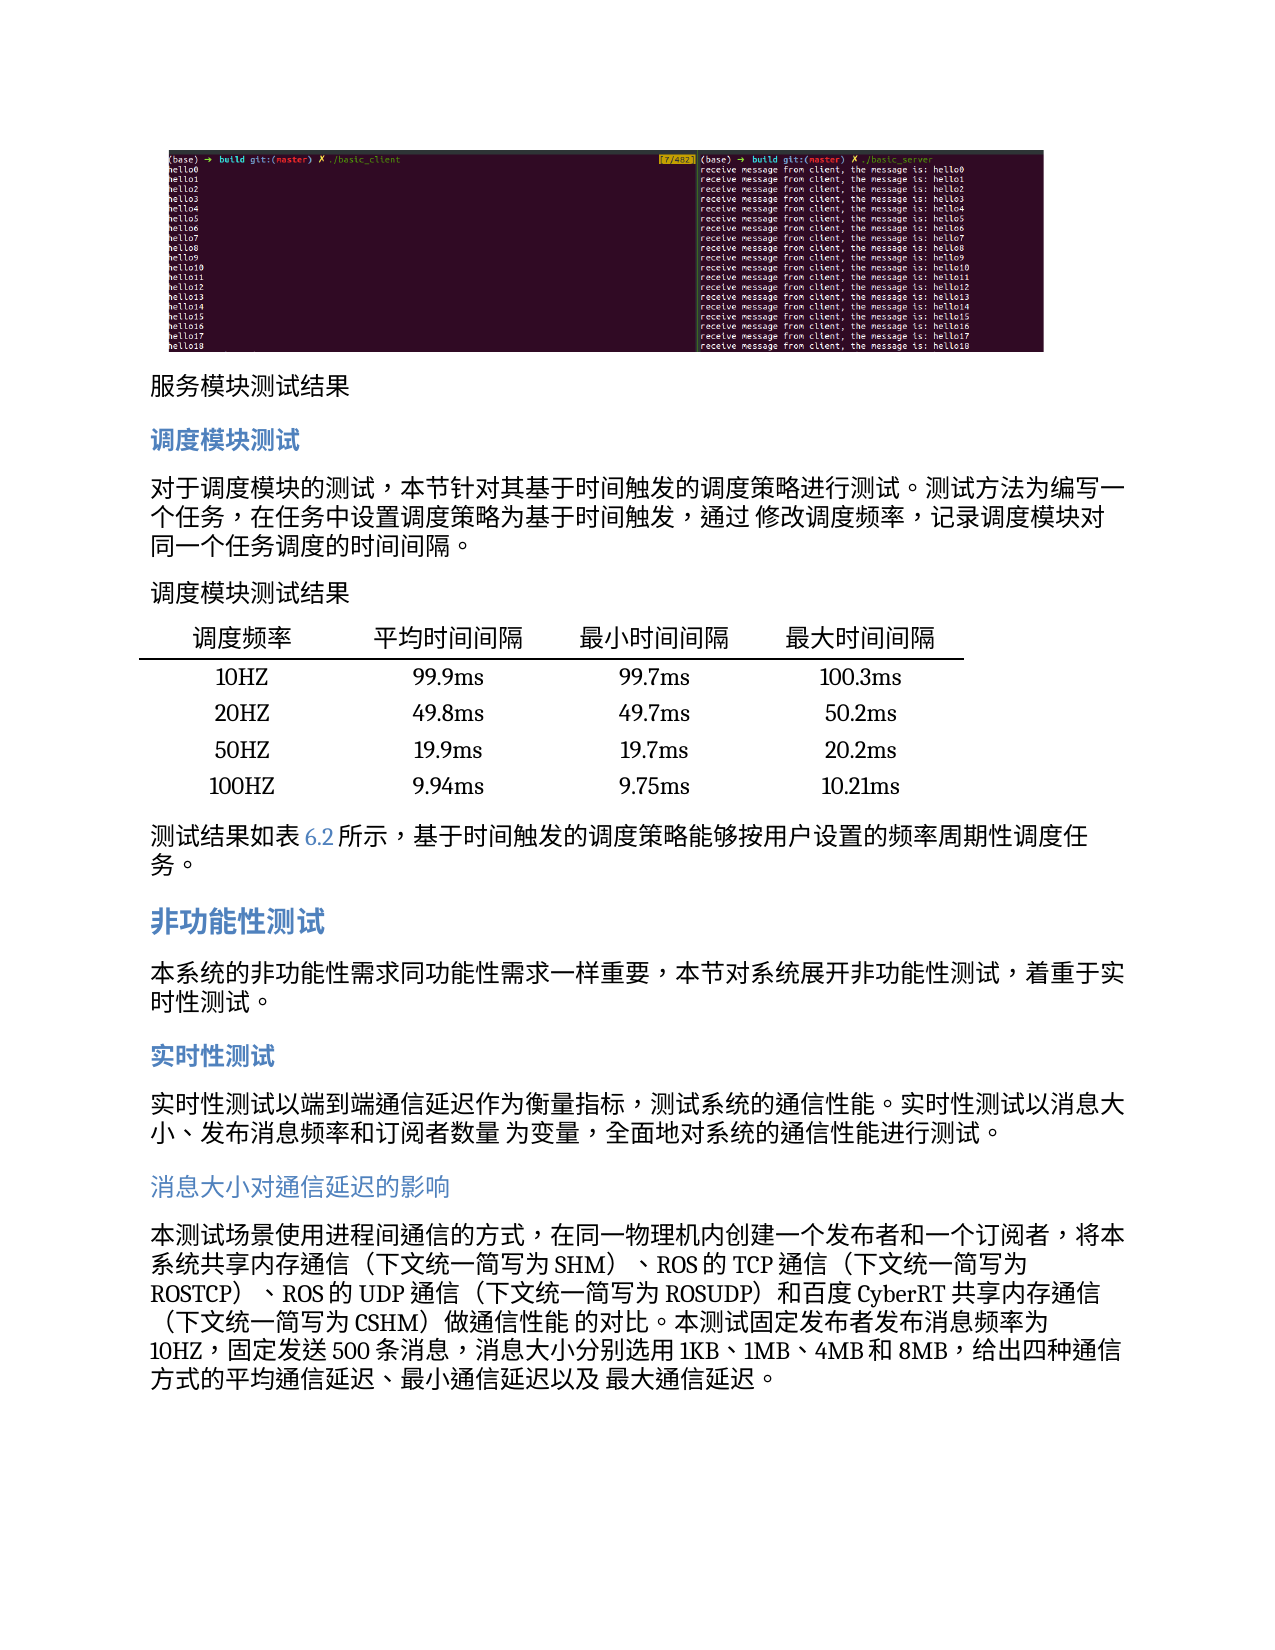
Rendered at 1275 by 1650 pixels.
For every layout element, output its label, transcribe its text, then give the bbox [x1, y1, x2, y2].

text 本测试场景使用进程间通信的方式，在同一物理机内创建一个发布者和一个订阅者，将本系统共享内存通信（下文统一简写为SHM）、ROS的TCP通信（下文统一简写为ROSTCP）、ROS的UDP通信（下文统一简写为ROSUDP）和百度CyberRT共享内存通信（下文统一简写为CSHM）做通信性能 的对比。本测试固定发布者发布消息频率为10HZ，固定发送500条消息，消息大小分别选用1KB、1MB、4MB和8MB，给出四种通信方式的平均通信延迟、最小通信延迟以及 最大通信延迟。 [150, 1222, 1125, 1395]
table_cell 99.7ms [551, 660, 757, 696]
table_cell 100HZ [139, 768, 345, 804]
table_header 最大时间间隔 [758, 622, 964, 658]
table_cell 9.75ms [551, 768, 757, 804]
picture [168, 150, 1044, 352]
table_header 最小时间间隔 [551, 622, 757, 658]
table_cell 49.7ms [551, 696, 757, 732]
table_cell 20.2ms [758, 732, 964, 768]
table_cell 49.8ms [345, 696, 551, 732]
table_cell 50.2ms [758, 696, 964, 732]
text 调度模块测试结果 [150, 580, 1125, 609]
subtitle 非功能性测试 [150, 901, 1125, 941]
table_cell 9.94ms [345, 768, 551, 804]
text 测试结果如表6.2所示，基于时间触发的调度策略能够按用户设置的频率周期性调度任务。 [150, 823, 1125, 881]
table_cell 20HZ [139, 696, 345, 732]
table_cell 10.21ms [758, 768, 964, 804]
subtitle 实时性测试 [150, 1038, 1125, 1072]
table_cell 19.9ms [345, 732, 551, 768]
subtitle 调度模块测试 [150, 422, 1125, 457]
table_cell 19.7ms [551, 732, 757, 768]
table_cell 50HZ [139, 732, 345, 768]
text 对于调度模块的测试，本节针对其基于时间触发的调度策略进行测试。测试方法为编写一个任务，在任务中设置调度策略为基于时间触发，通过 修改调度频率，记录调度模块对同一个任务调度的时间间隔。 [150, 475, 1125, 562]
table_cell 99.9ms [345, 660, 551, 696]
text 本系统的非功能性需求同功能性需求一样重要，本节对系统展开非功能性测试，着重于实时性测试。 [150, 960, 1125, 1017]
text 实时性测试以端到端通信延迟作为衡量指标，测试系统的通信性能。实时性测试以消息大小、发布消息频率和订阅者数量 为变量，全面地对系统的通信性能进行测试。 [150, 1091, 1125, 1148]
table_cell 10HZ [139, 660, 345, 696]
table_header 调度频率 [139, 622, 345, 658]
table_header 平均时间间隔 [345, 622, 551, 658]
subtitle 消息大小对通信延迟的影响 [150, 1169, 1125, 1203]
table_cell 100.3ms [758, 660, 964, 696]
text 服务模块测试结果 [150, 373, 1125, 402]
